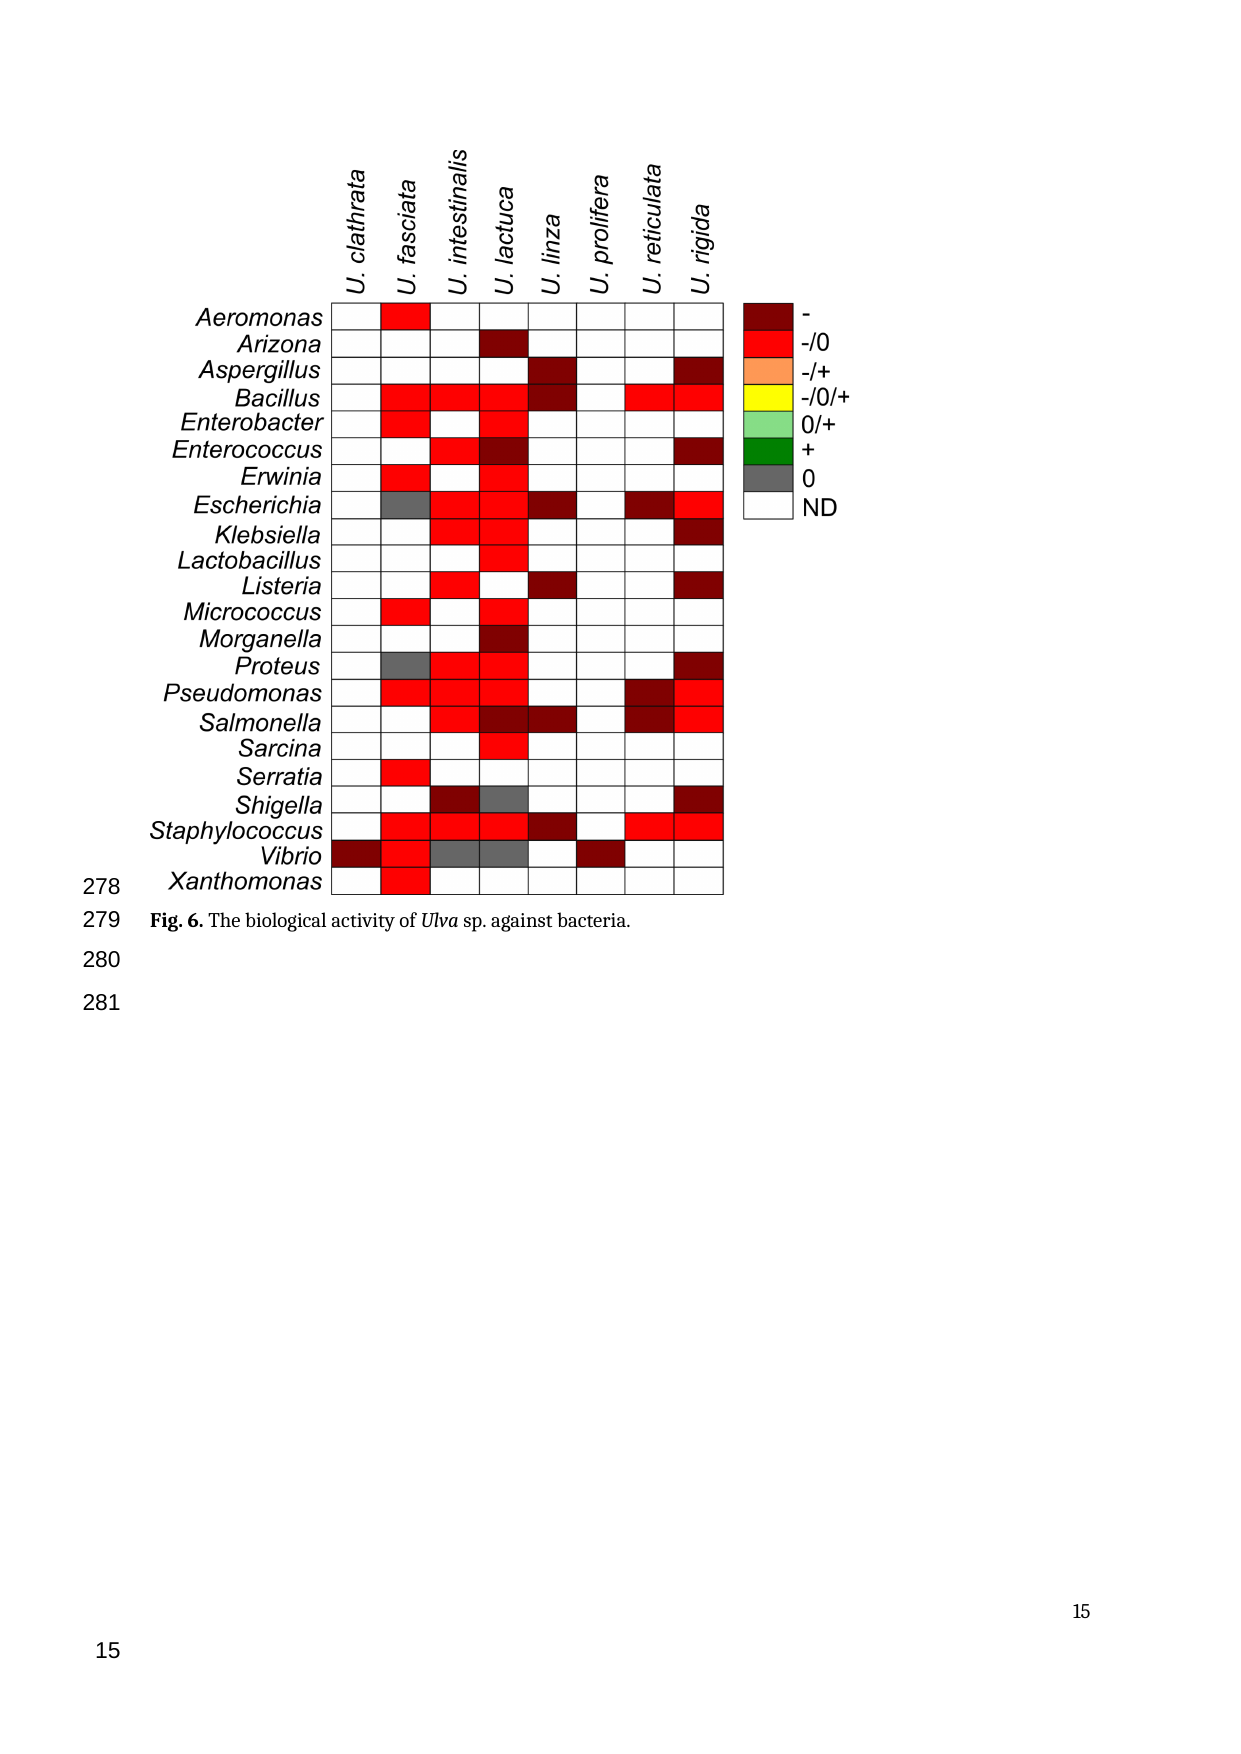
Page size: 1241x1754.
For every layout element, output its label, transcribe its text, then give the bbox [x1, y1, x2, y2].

text Fig. 6. The biological activity of Ulva sp. against bacteria. [150, 909, 1090, 933]
picture [150, 150, 850, 895]
